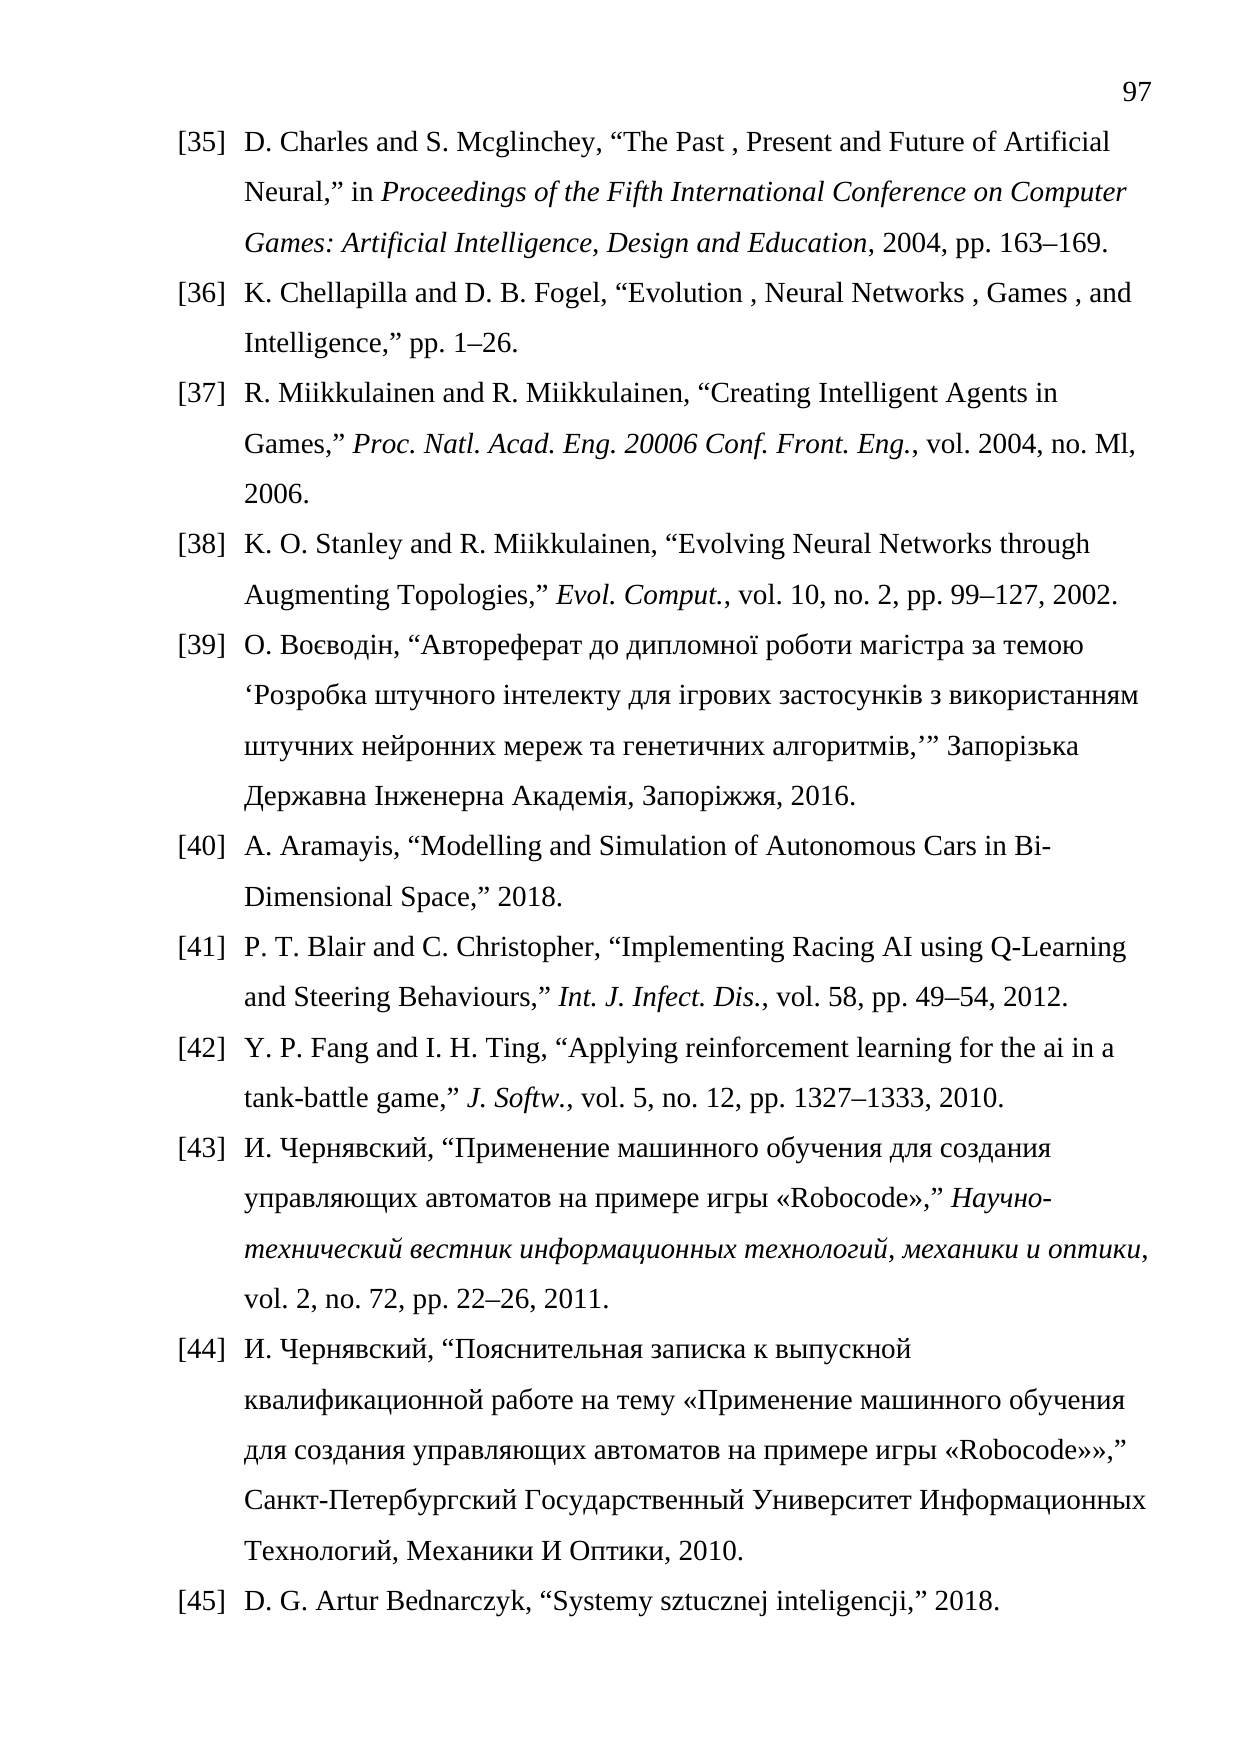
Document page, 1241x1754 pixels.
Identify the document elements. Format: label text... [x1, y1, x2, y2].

text [37] R. Miikkulainen and R. Miikkulainen, “Creating Intelligent Agents in Games,” Proc. Natl. Acad. Eng. 20006 Conf. Front. Eng., vol. 2004, no. Ml, 2006. [177, 376, 1152, 510]
text [42] Y. P. Fang and I. H. Ting, “Applying reinforcement learning for the ai in a tank-battle game,” J. Softw., vol. 5, no. 12, pp. 1327–1333, 2010. [177, 1030, 1152, 1113]
text [35] D. Charles and S. Mcglinchey, “The Past , Present and Future of Artificial Neural,” in Proceedings of the Fifth International Conference on Computer Games: Artificial Intelligence, Design and Education, 2004, pp. 163–169. [177, 124, 1152, 258]
text [44] И. Чернявский, “Пояснительная записка к выпускной квалификационной работе на тему «Применение машинного обучения для создания управляющих автоматов на примере игры «Robocode»»,” Санкт-Петербургский Государственный Университет Информационных Технологий, Механики И Оптики, 2010. [177, 1332, 1152, 1566]
text [45] D. G. Artur Bednarczyk, “Systemy sztucznej inteligencji,” 2018. [177, 1583, 1152, 1617]
text [38] K. O. Stanley and R. Miikkulainen, “Evolving Neural Networks through Augmenting Topologies,” Evol. Comput., vol. 10, no. 2, pp. 99–127, 2002. [177, 527, 1152, 610]
text [43] И. Чернявский, “Применение машинного обучения для создания управляющих автоматов на примере игры «Robocode»,” Научно-технический вестник информационных технологий, механики и оптики, vol. 2, no. 72, pp. 22–26, 2011. [177, 1130, 1152, 1315]
text [40] A. Aramayis, “Modelling and Simulation of Autonomous Cars in Bi-Dimensional Space,” 2018. [177, 828, 1152, 912]
text [36] K. Chellapilla and D. B. Fogel, “Evolution , Neural Networks , Games , and Intelligence,” pp. 1–26. [177, 275, 1152, 359]
text [39] О. Воєводін, “Автореферат до дипломної роботи магістра за темою ‘Розробка штучного інтелекту для ігрових застосунків з використанням штучних нейронних мереж та генетичних алгоритмів,’” Запорізька Державна Інженерна Академія, Запоріжжя, 2016. [177, 627, 1152, 812]
text [41] P. T. Blair and C. Christopher, “Implementing Racing AI using Q-Learning and Steering Behaviours,” Int. J. Infect. Dis., vol. 58, pp. 49–54, 2012. [177, 929, 1152, 1013]
